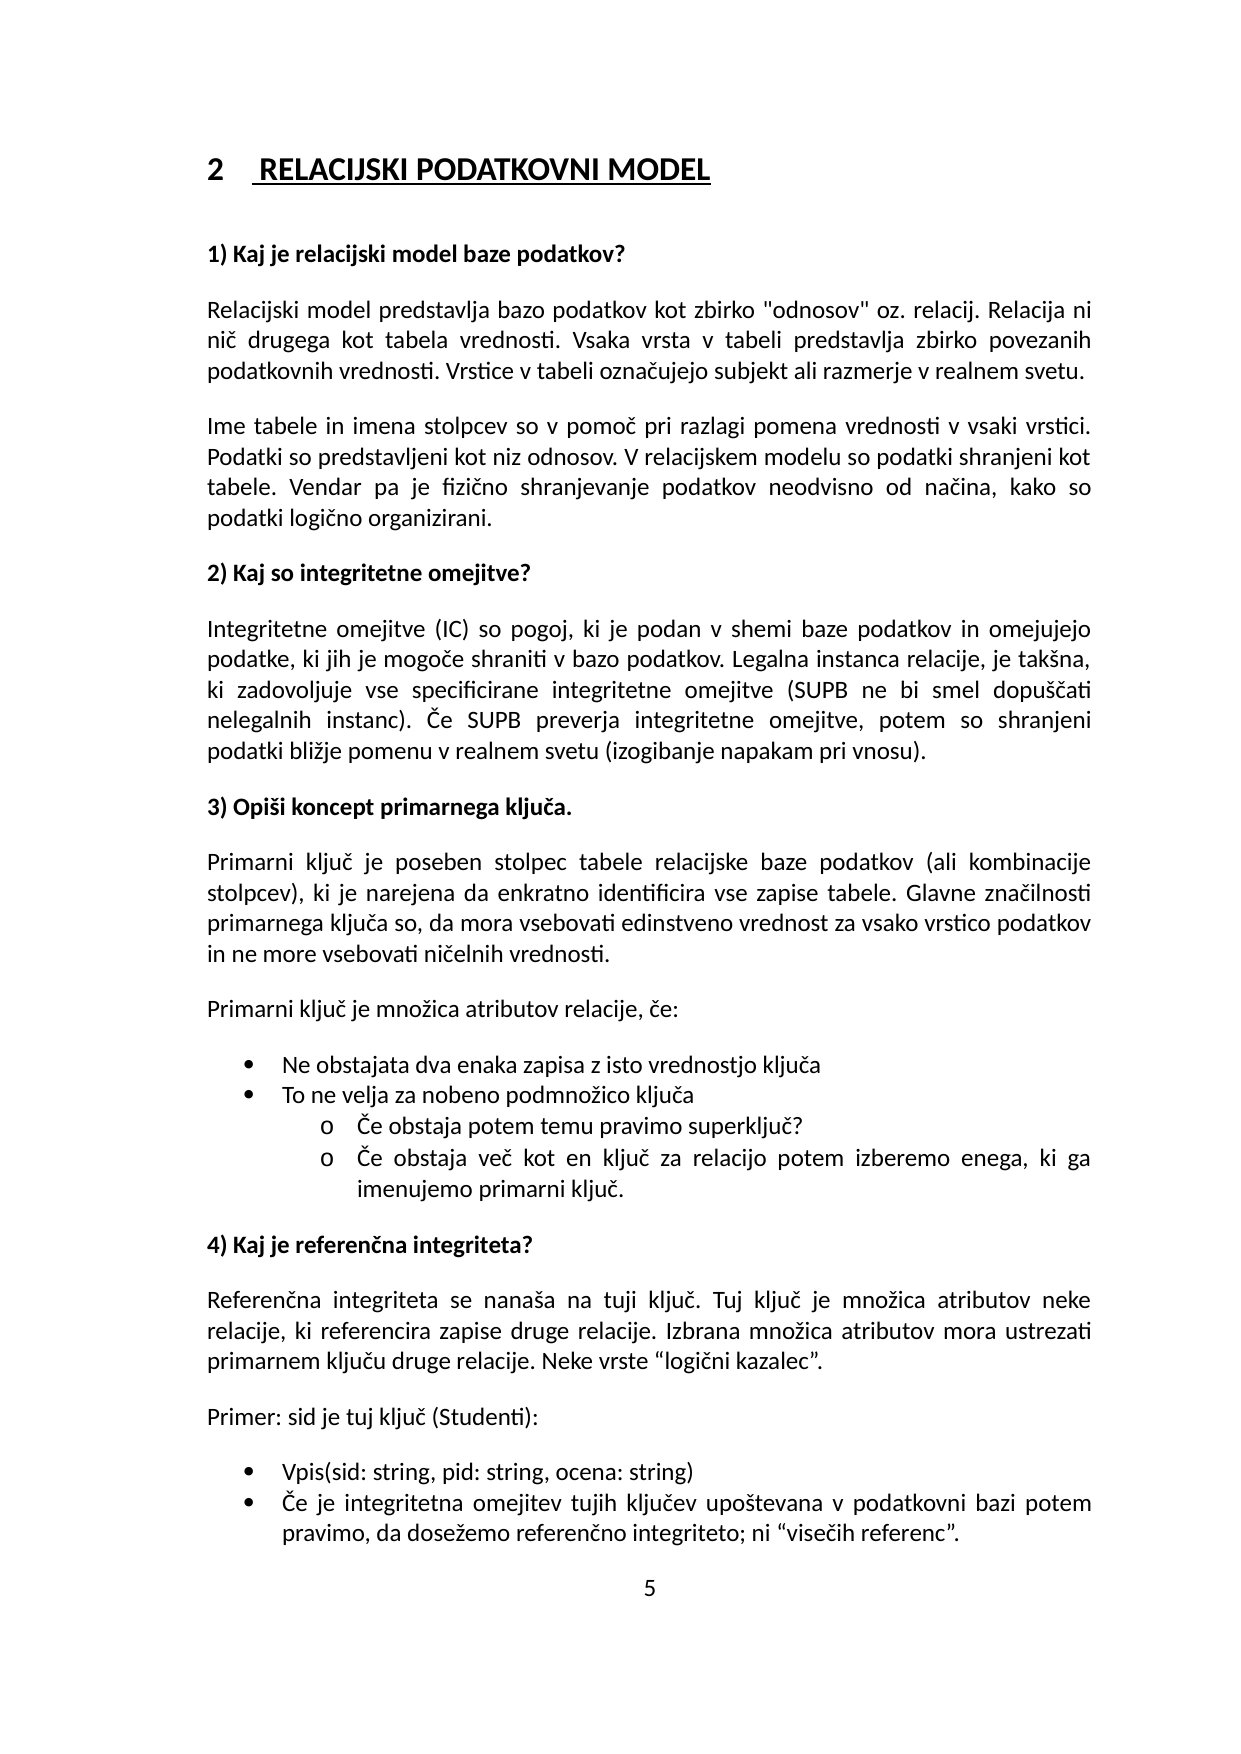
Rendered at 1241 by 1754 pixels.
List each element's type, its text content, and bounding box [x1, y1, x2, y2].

subtitle RELACIJSKI PODATKOVNI MODEL [207, 148, 1092, 188]
text Primarni ključ je poseben stolpec tabele relacijske baze podatkov (ali kombinacije stolpcev), ki je narejena da enkratno identificira vse zapise tabele. Glavne značilnosti primarnega ključa so, da mora vsebovati edinstveno vrednost za vsako vrstico podatkov in ne more vsebovati ničelnih vrednosti. [207, 846, 1092, 968]
text 4) Kaj je referenčna integriteta? [207, 1229, 1092, 1259]
list Če obstaja več kot en ključ za relacijo potem izberemo enega, ki ga imenujemo primarni ključ. [319, 1142, 1092, 1204]
list Če je integritetna omejitev tujih ključev upoštevana v podatkovni bazi potem pravimo, da dosežemo referenčno integriteto; ni “visečih referenc”. [244, 1487, 1092, 1548]
text 3) Opiši koncept primarnega ključa. [207, 791, 1092, 821]
text Integritetne omejitve (IC) so pogoj, ki je podan v shemi baze podatkov in omejujejo podatke, ki jih je mogoče shraniti v bazo podatkov. Legalna instanca relacije, je takšna, ki zadovoljuje vse specificirane integritetne omejitve (SUPB ne bi smel dopuščati nelegalnih instanc). Če SUPB preverja integritetne omejitve, potem so shranjeni podatki bližje pomenu v realnem svetu (izogibanje napakam pri vnosu). [207, 613, 1092, 766]
text Primer: sid je tuj ključ (Studenti): [207, 1401, 1092, 1432]
text Relacijski model predstavlja bazo podatkov kot zbirko "odnosov" oz. relacij. Relacija ni nič drugega kot tabela vrednosti. Vsaka vrsta v tabeli predstavlja zbirko povezanih podatkovnih vrednosti. Vrstice v tabeli označujejo subjekt ali razmerje v realnem svetu. [207, 294, 1092, 386]
text Ime tabele in imena stolpcev so v pomoč pri razlagi pomena vrednosti v vsaki vrstici. Podatki so predstavljeni kot niz odnosov. V relacijskem modelu so podatki shranjeni kot tabele. Vendar pa je fizično shranjevanje podatkov neodvisno od načina, kako so podatki logično organizirani. [207, 411, 1092, 533]
text 2) Kaj so integritetne omejitve? [207, 558, 1092, 588]
list To ne velja za nobeno podmnožico ključa [244, 1079, 1092, 1110]
list Če obstaja potem temu pravimo superključ? [319, 1110, 1092, 1142]
text Primarni ključ je množica atributov relacije, če: [207, 993, 1092, 1024]
text Referenčna integriteta se nanaša na tuji ključ. Tuj ključ je množica atributov neke relacije, ki referencira zapise druge relacije. Izbrana množica atributov mora ustrezati primarnem ključu druge relacije. Neke vrste “logični kazalec”. [207, 1284, 1092, 1376]
text 1) Kaj je relacijski model baze podatkov? [207, 238, 1092, 269]
list Vpis(sid: string, pid: string, ocena: string) [244, 1457, 1092, 1487]
list Ne obstajata dva enaka zapisa z isto vrednostjo ključa [244, 1049, 1092, 1079]
